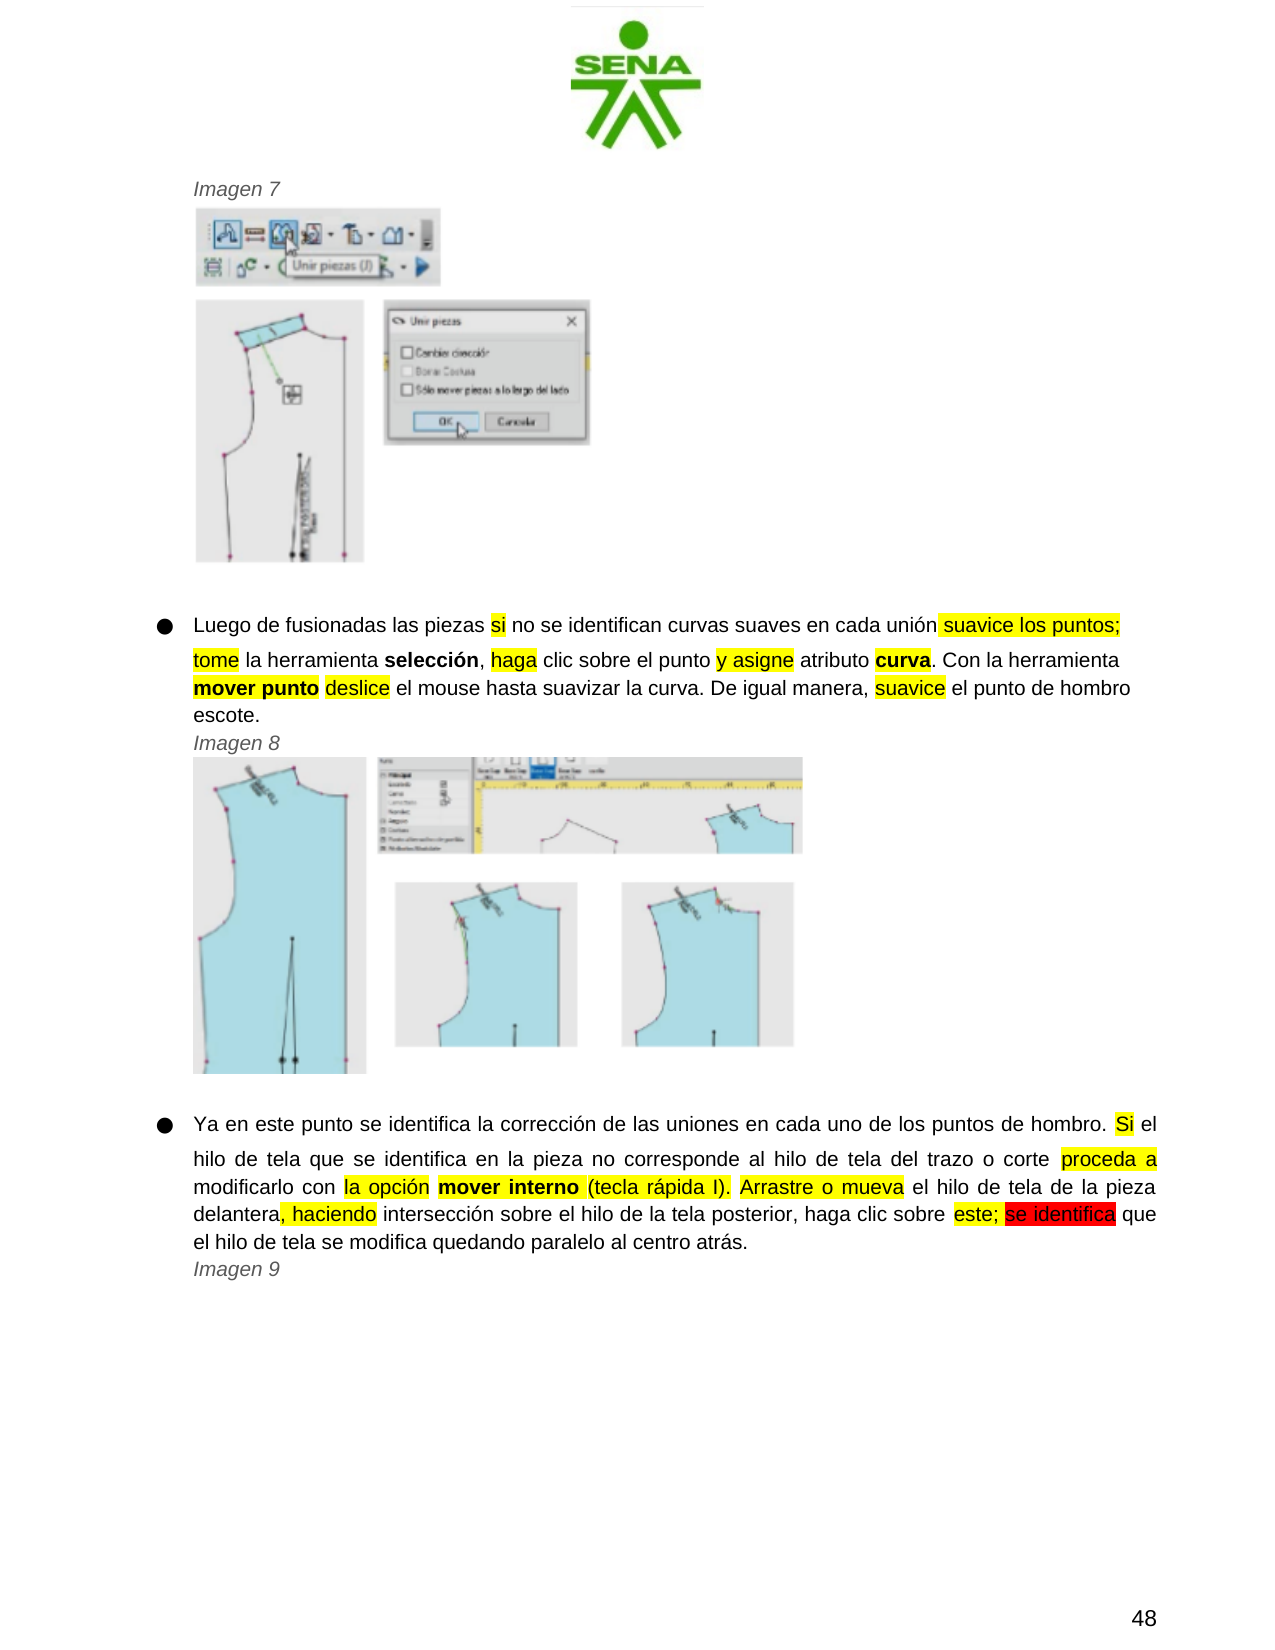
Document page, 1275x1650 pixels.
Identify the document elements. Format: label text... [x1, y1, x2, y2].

text Imagen 9 [118, 1257, 1157, 1281]
list Luego de fusionadas las piezas si no se identifican curvas suaves en cada unión suavice los puntos; tome la herramienta selección, haga clic sobre el punto y asigne atributo curva. Con la herramienta mover punto deslice el mouse hasta suavizar la curva. De igual manera, suavice el punto de hombro escote. [156, 602, 1157, 727]
picture [569, 6, 703, 155]
picture [193, 757, 803, 1074]
picture [193, 204, 608, 574]
text Imagen 7 [118, 177, 1157, 201]
list Ya en este punto se identifica la corrección de las uniones en cada uno de los puntos de hombro. Si el hilo de tela que se identifica en la pieza no corresponde al hilo de tela del trazo o corte proceda a modificarlo con la opción mover interno (tecla rápida I). Arrastre o mueva el hilo de tela de la pieza delantera, haciendo intersección sobre el hilo de la tela posterior, haga clic sobre este; se identifica que el hilo de tela se modifica quedando paralelo al centro atrás. [156, 1101, 1157, 1254]
text Imagen 8 [118, 730, 1157, 754]
